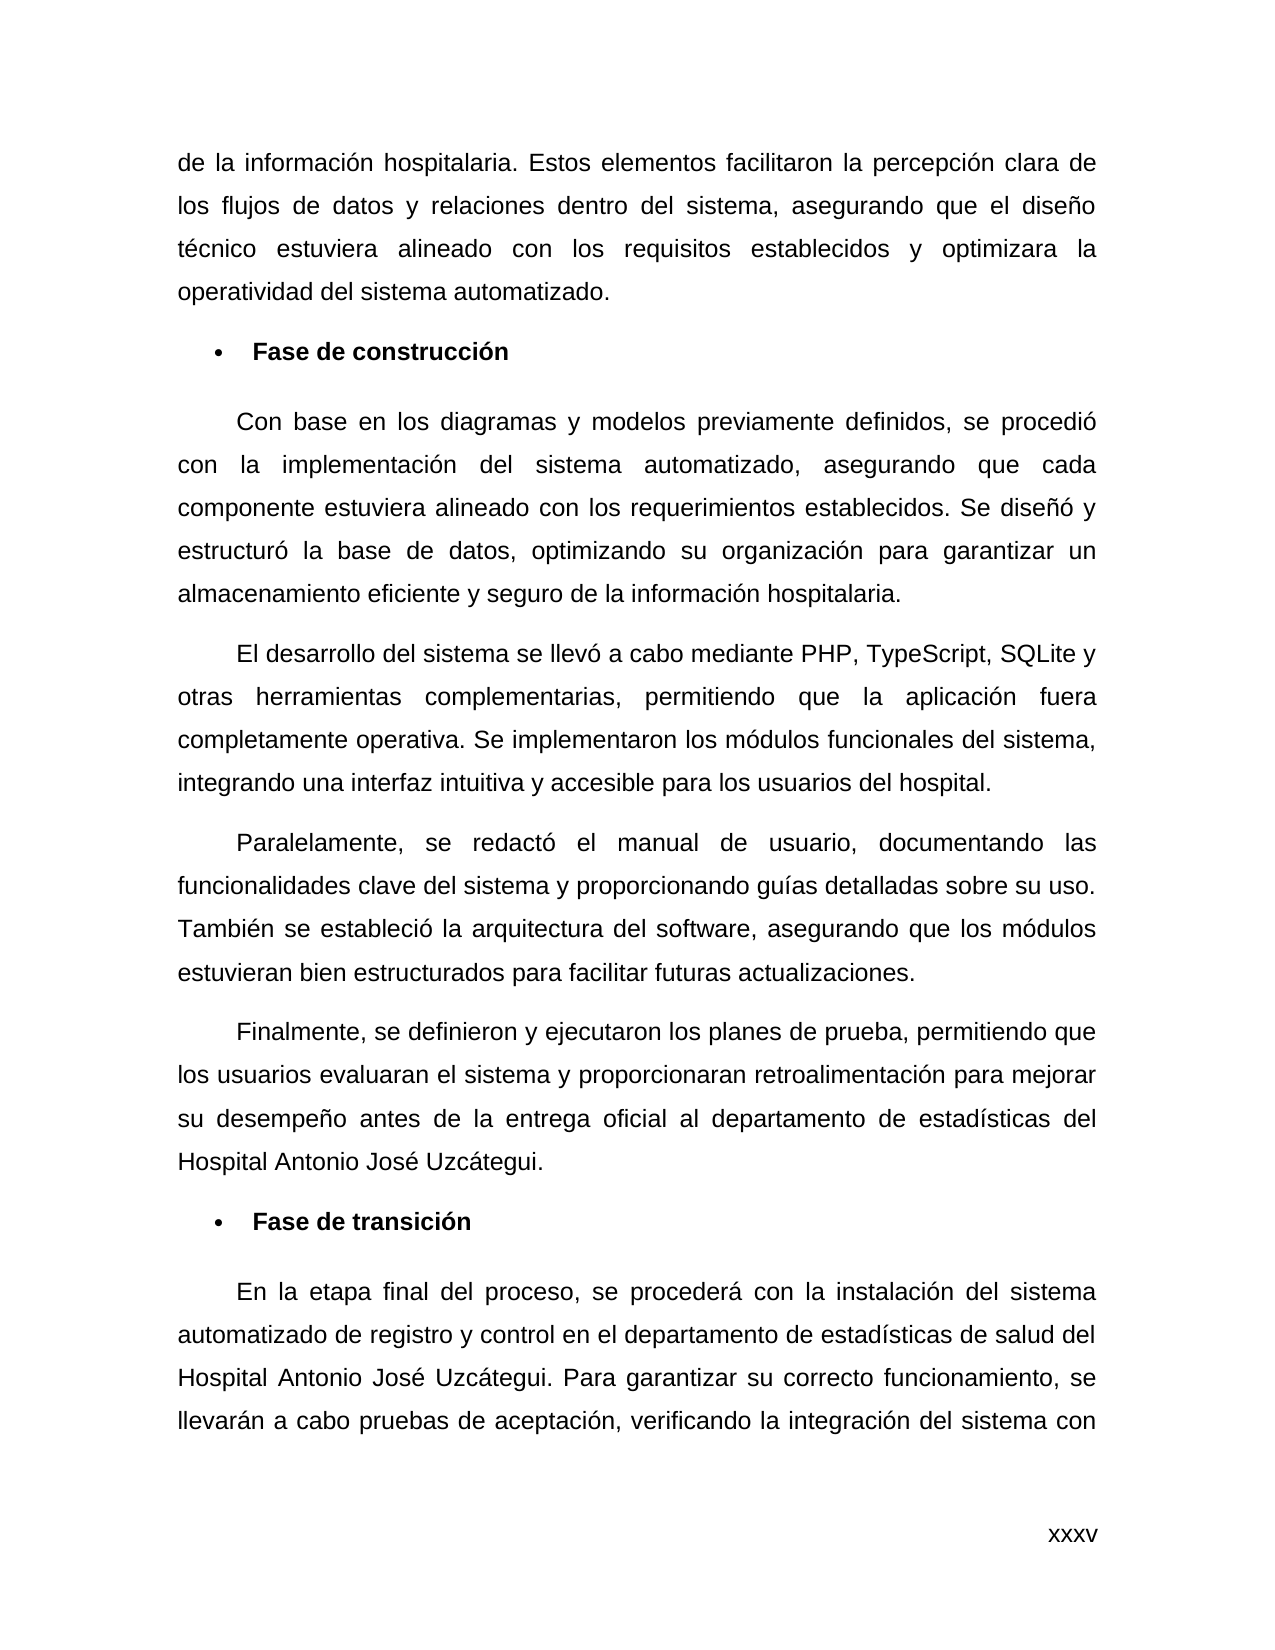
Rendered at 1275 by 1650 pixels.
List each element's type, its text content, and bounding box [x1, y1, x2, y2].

text Paralelamente, se redactó el manual de usuario, documentando las funcionalidades clave del sistema y proporcionando guías detalladas sobre su uso. También se estableció la arquitectura del software, asegurando que los módulos estuvieran bien estructurados para facilitar futuras actualizaciones. [177, 828, 1098, 986]
subtitle Fase de transición [215, 1207, 1098, 1235]
subtitle Fase de construcción [215, 337, 1098, 366]
text El desarrollo del sistema se llevó a cabo mediante PHP, TypeScript, SQLite y otras herramientas complementarias, permitiendo que la aplicación fuera completamente operativa. Se implementaron los módulos funcionales del sistema, integrando una interfaz intuitiva y accesible para los usuarios del hospital. [177, 639, 1098, 797]
text Finalmente, se definieron y ejecutaron los planes de prueba, permitiendo que los usuarios evaluaran el sistema y proporcionaran retroalimentación para mejorar su desempeño antes de la entrega oficial al departamento de estadísticas del Hospital Antonio José Uzcátegui. [177, 1017, 1098, 1176]
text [177, 1277, 1098, 1435]
text Con base en los diagramas y modelos previamente definidos, se procedió con la implementación del sistema automatizado, asegurando que cada componente estuviera alineado con los requerimientos establecidos. Se diseñó y estructuró la base de datos, optimizando su organización para garantizar un almacenamiento eficiente y seguro de la información hospitalaria. [177, 407, 1098, 608]
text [177, 148, 1098, 306]
